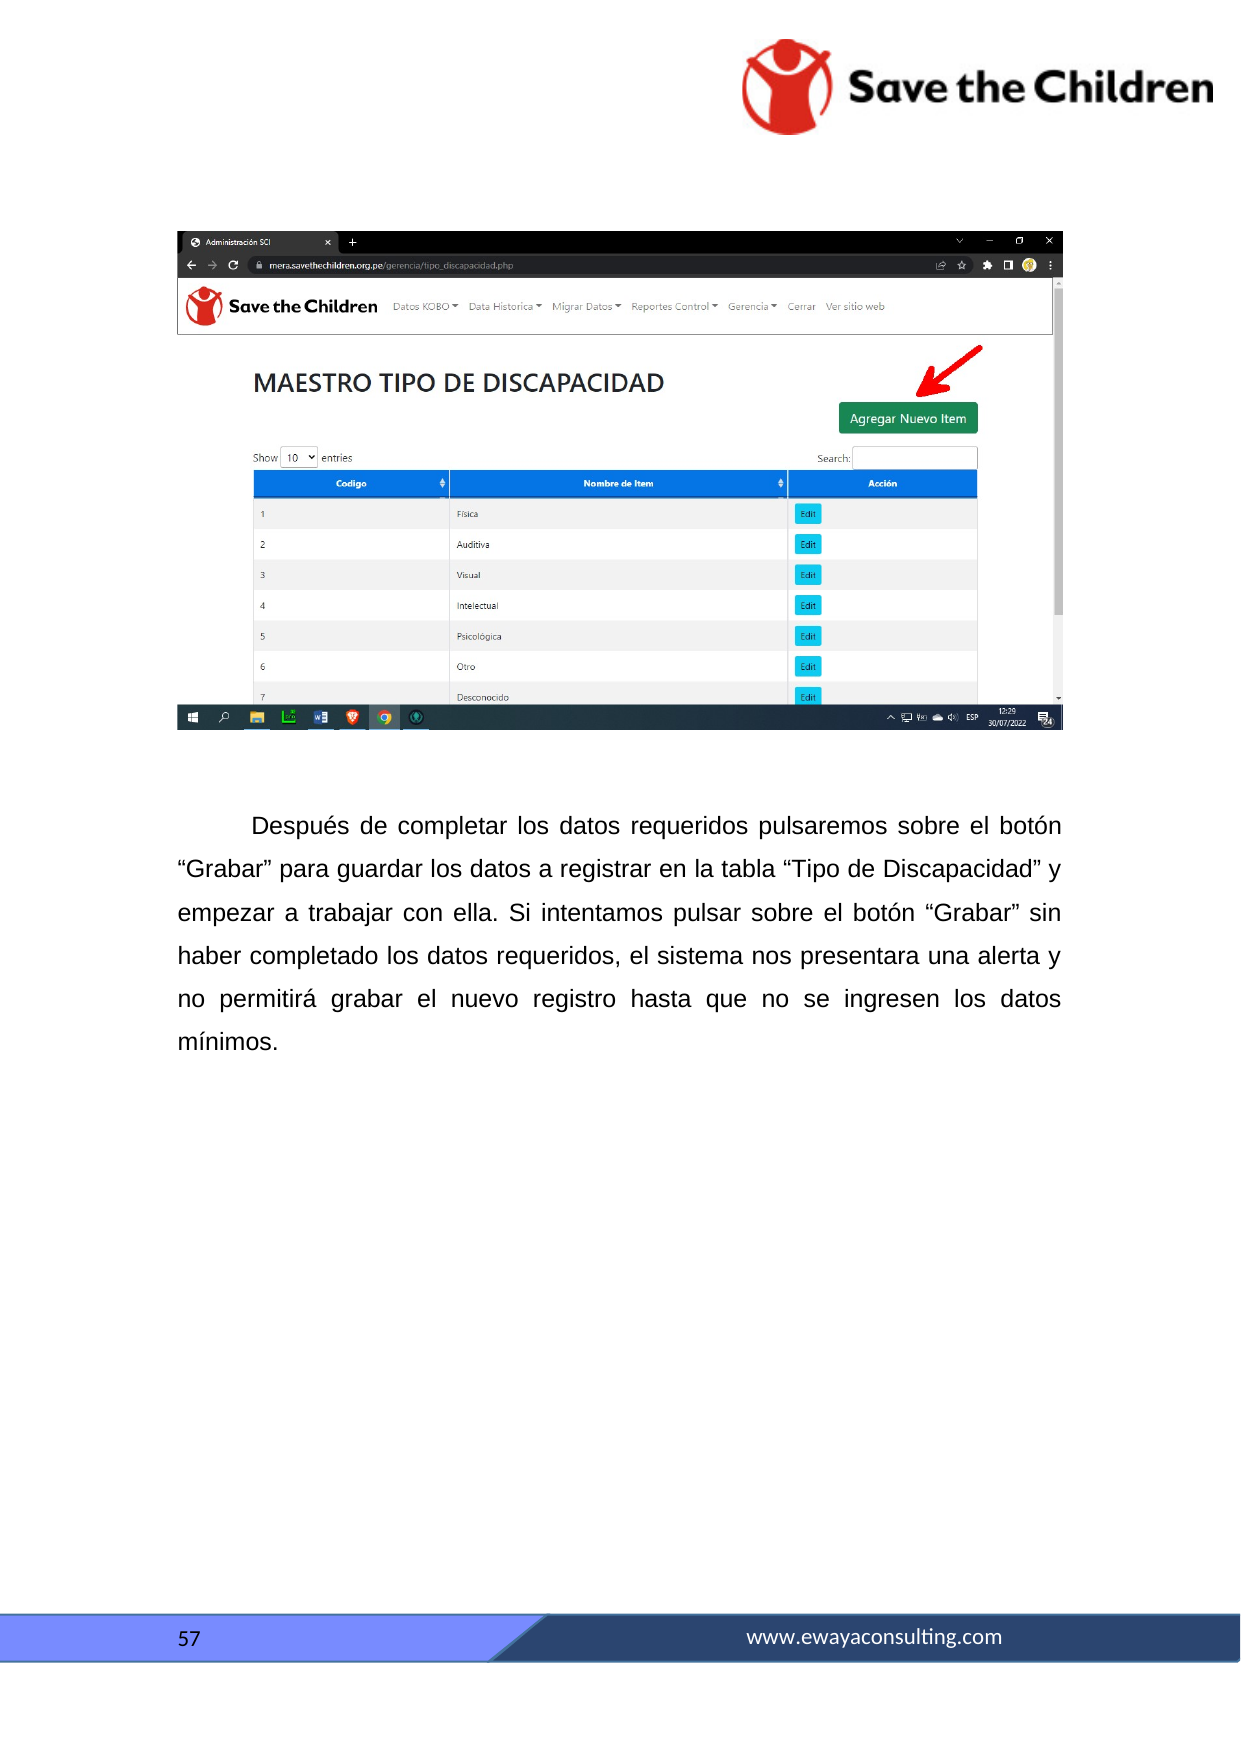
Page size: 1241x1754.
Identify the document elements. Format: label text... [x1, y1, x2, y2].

text Después de completar los datos requeridos pulsaremos sobre el botón “Grabar” para guardar los datos a registrar en la tabla “Tipo de Discapacidad” y empezar a trabajar con ella. Si intentamos pulsar sobre el botón “Grabar” sin haber completado los datos requeridos, el sistema nos presentara una alerta y no permitirá grabar el nuevo registro hasta que no se ingresen los datos mínimos. [177, 811, 1063, 1056]
picture [742, 39, 1213, 135]
picture [177, 231, 1063, 730]
